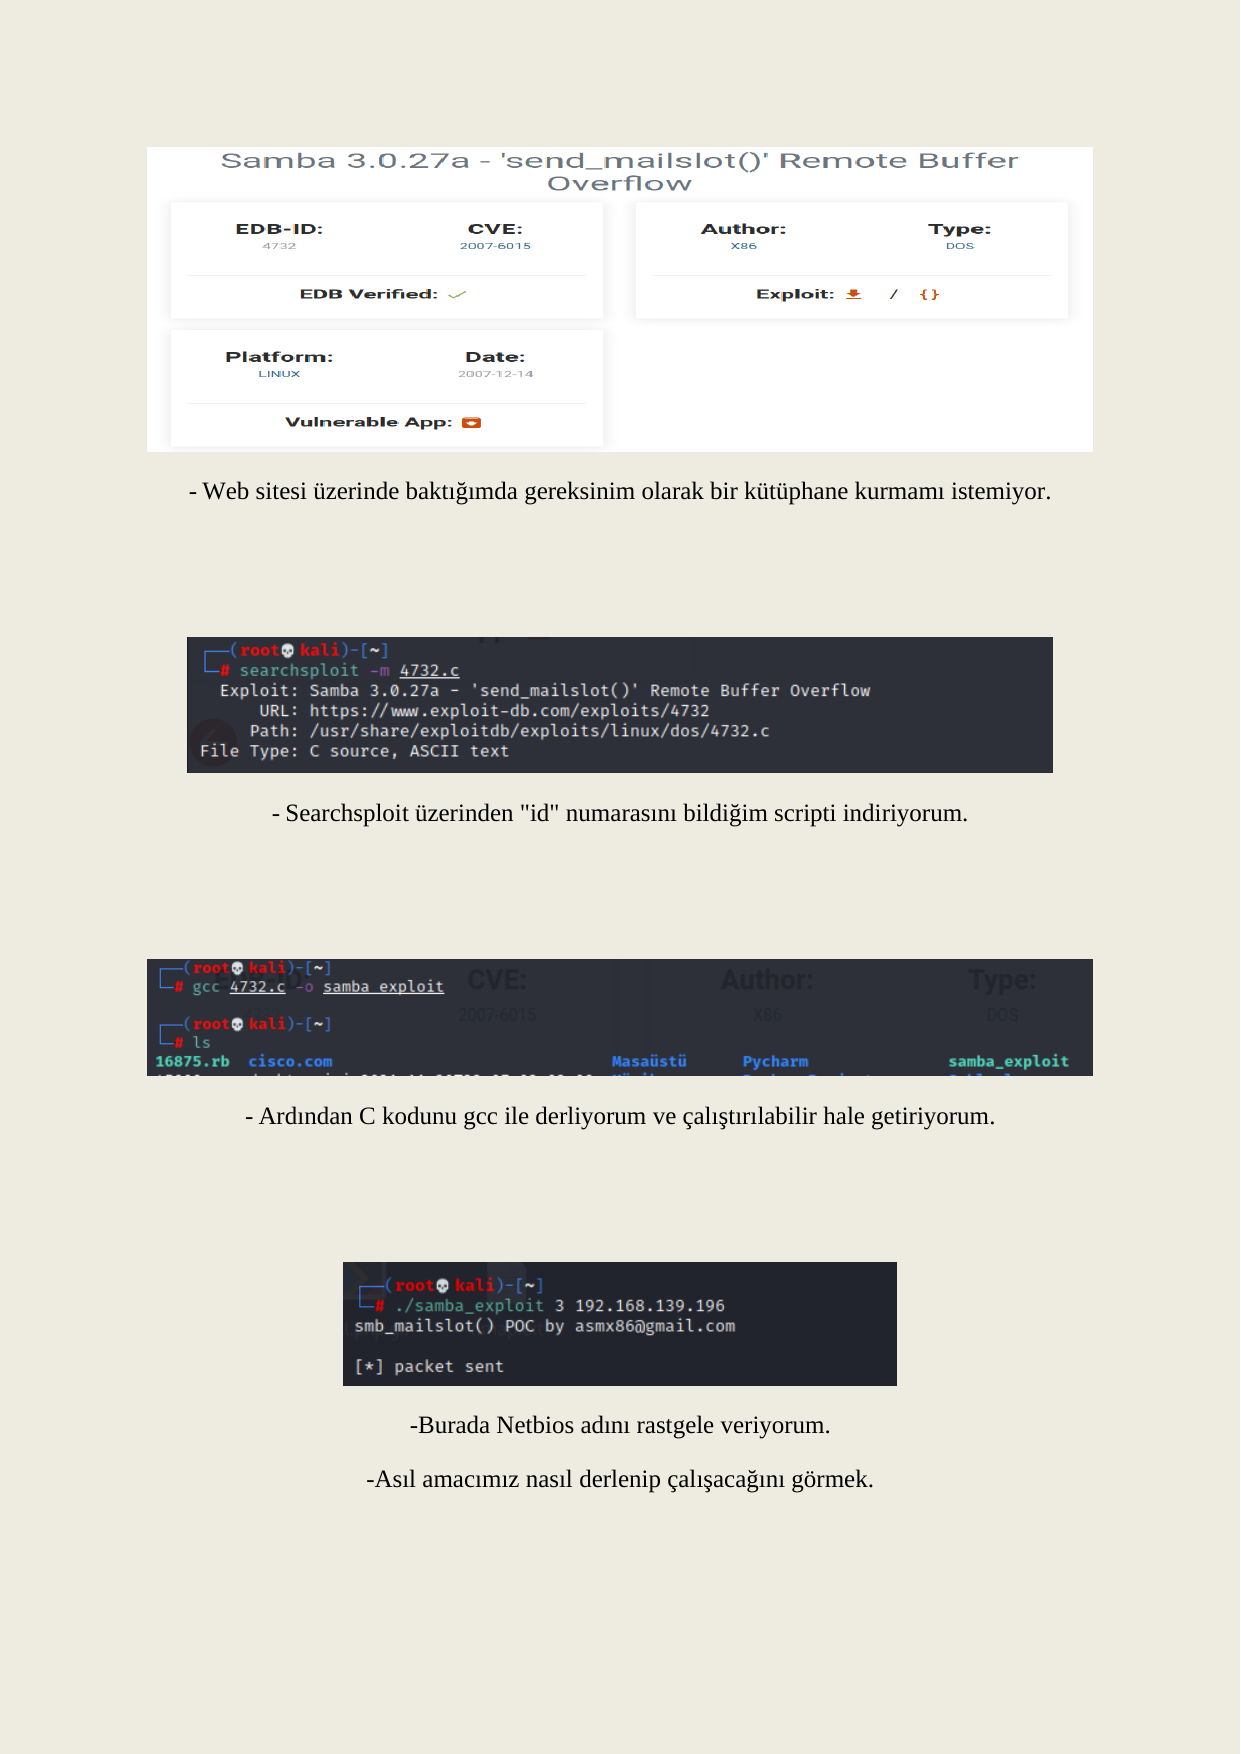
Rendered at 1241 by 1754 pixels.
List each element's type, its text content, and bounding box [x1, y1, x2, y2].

picture [343, 1262, 897, 1386]
picture [147, 959, 1093, 1076]
text -Asıl amacımız nasıl derlenip çalışacağını görmek. [148, 1464, 1093, 1493]
picture [147, 147, 1093, 452]
text - Ardından C kodunu gcc ile derliyorum ve çalıştırılabilir hale getiriyorum. [148, 1101, 1093, 1130]
text - Searchsploit üzerinden "id" numarasını bildiğim scripti indiriyorum. [148, 798, 1093, 827]
text -Burada Netbios adını rastgele veriyorum. [148, 1410, 1093, 1439]
picture [187, 637, 1053, 773]
text - Web sitesi üzerinde baktığımda gereksinim olarak bir kütüphane kurmamı istemiyor. [148, 476, 1093, 505]
